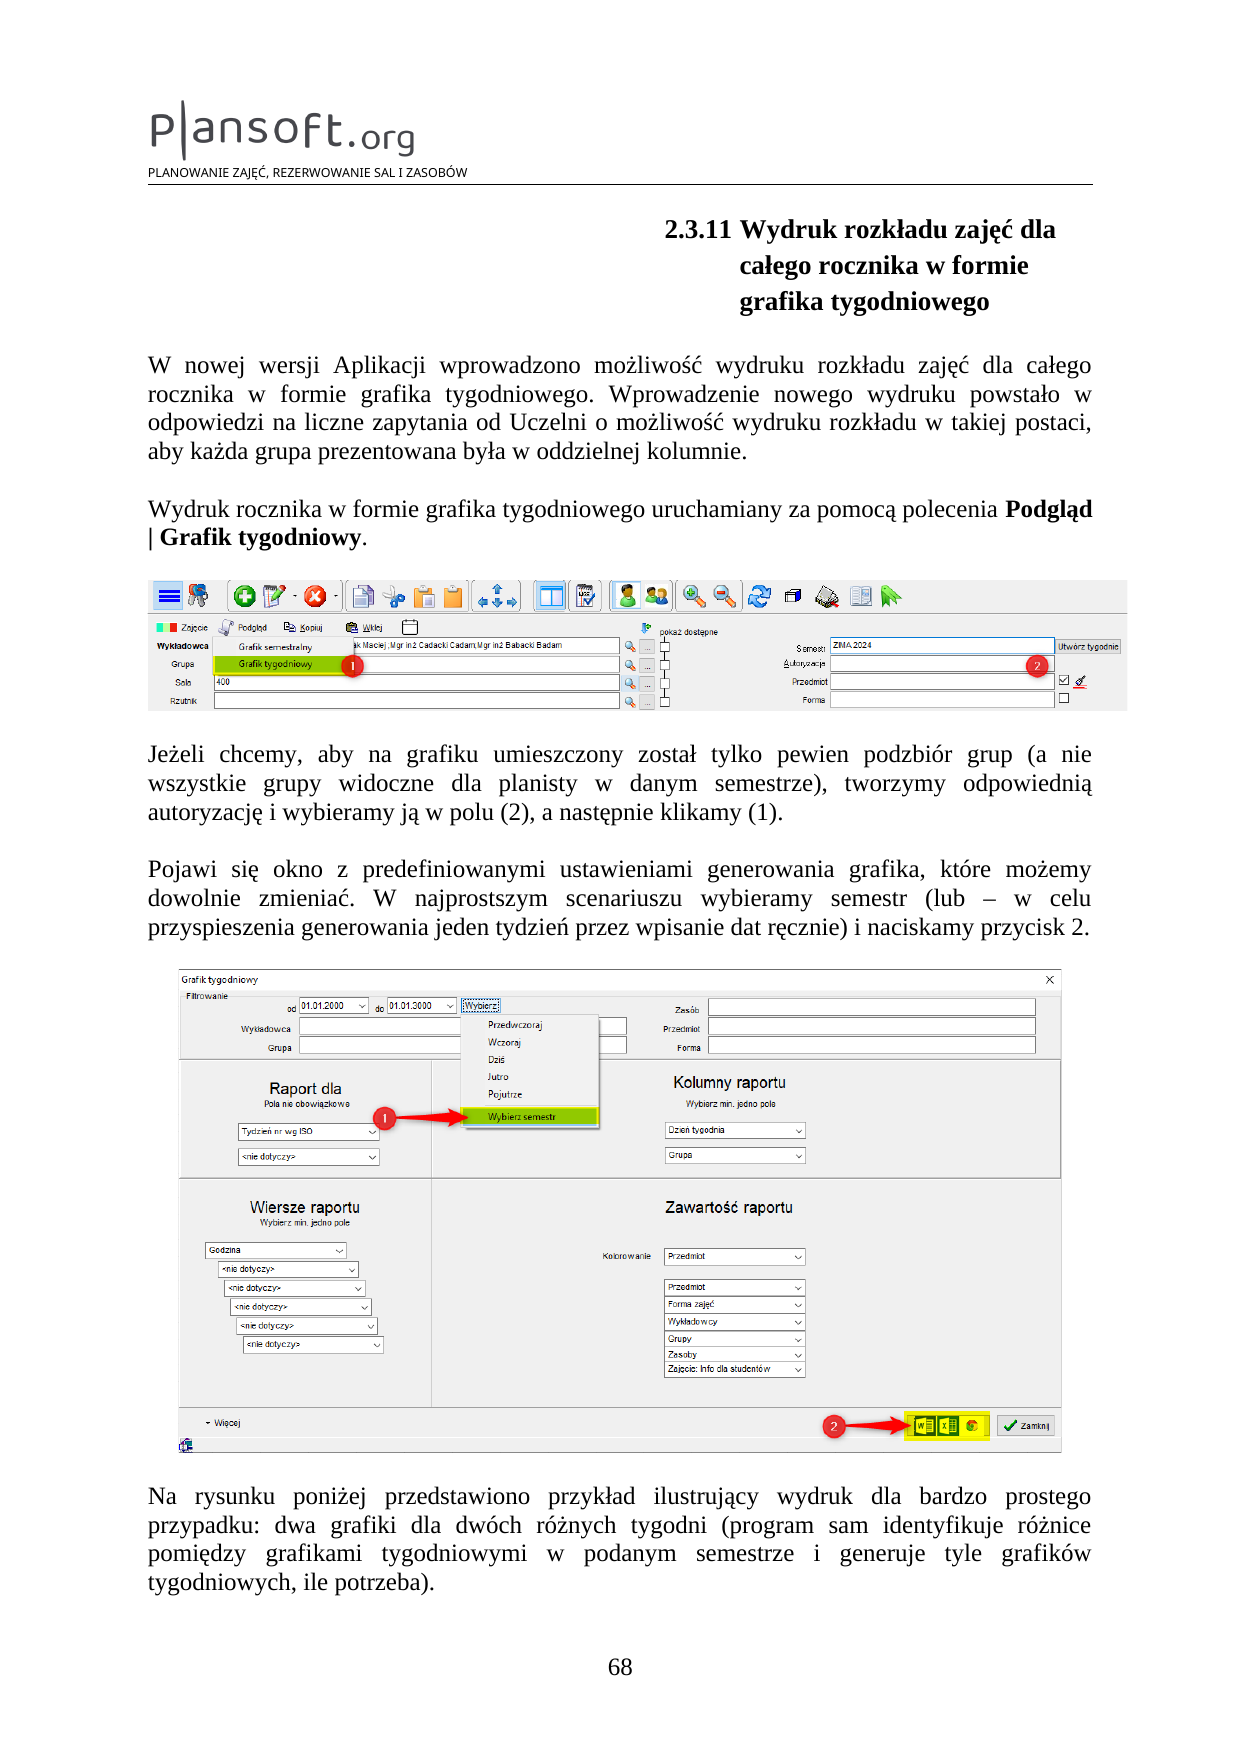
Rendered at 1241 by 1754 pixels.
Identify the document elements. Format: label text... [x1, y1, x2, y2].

picture [147, 73, 418, 165]
text W nowej wersji Aplikacji wprowadzono możliwość wydruku rozkładu zajęć dla całego rocznika w formie grafika tygodniowego. Wprowadzenie nowego wydruku powstało w odpowiedzi na liczne zapytania od Uczelni o możliwość wydruku rozkładu w takiej postaci, aby każda grupa prezentowana była w oddzielnej kolumnie. [148, 350, 1093, 465]
text Wydruk rocznika w formie grafika tygodniowego uruchamiany za pomocą polecenia Podgląd | Grafik tygodniowy. [148, 494, 1093, 551]
picture [147, 580, 1128, 711]
picture [178, 969, 1062, 1453]
text Pojawi się okno z predefiniowanymi ustawieniami generowania grafika, które możemy dowolnie zmieniać. W najprostszym scenariuszu wybieramy semestr (lub – w celu przyspieszenia generowania jeden tydzień przez wpisanie dat ręcznie) i naciskamy przycisk 2. [148, 854, 1093, 940]
text Na rysunku poniżej przedstawiono przykład ilustrujący wydruk dla bardzo prostego przypadku: dwa grafiki dla dwóch różnych tygodni (program sam identyfikuje różnice pomiędzy grafikami tygodniowymi w podanym semestrze i generuje tyle grafików tygodniowych, ile potrzeba). [148, 1481, 1093, 1596]
text Jeżeli chcemy, aby na grafiku umieszczony został tylko pewien podzbiór grup (a nie wszystkie grupy widoczne dla planisty w danym semestrze), tworzymy odpowiednią autoryzację i wybieramy ją w polu (2), a następnie klikamy (1). [148, 739, 1093, 825]
subtitle Wydruk rozkładu zajęć dla całego rocznika w formie grafika tygodniowego [664, 213, 1093, 316]
